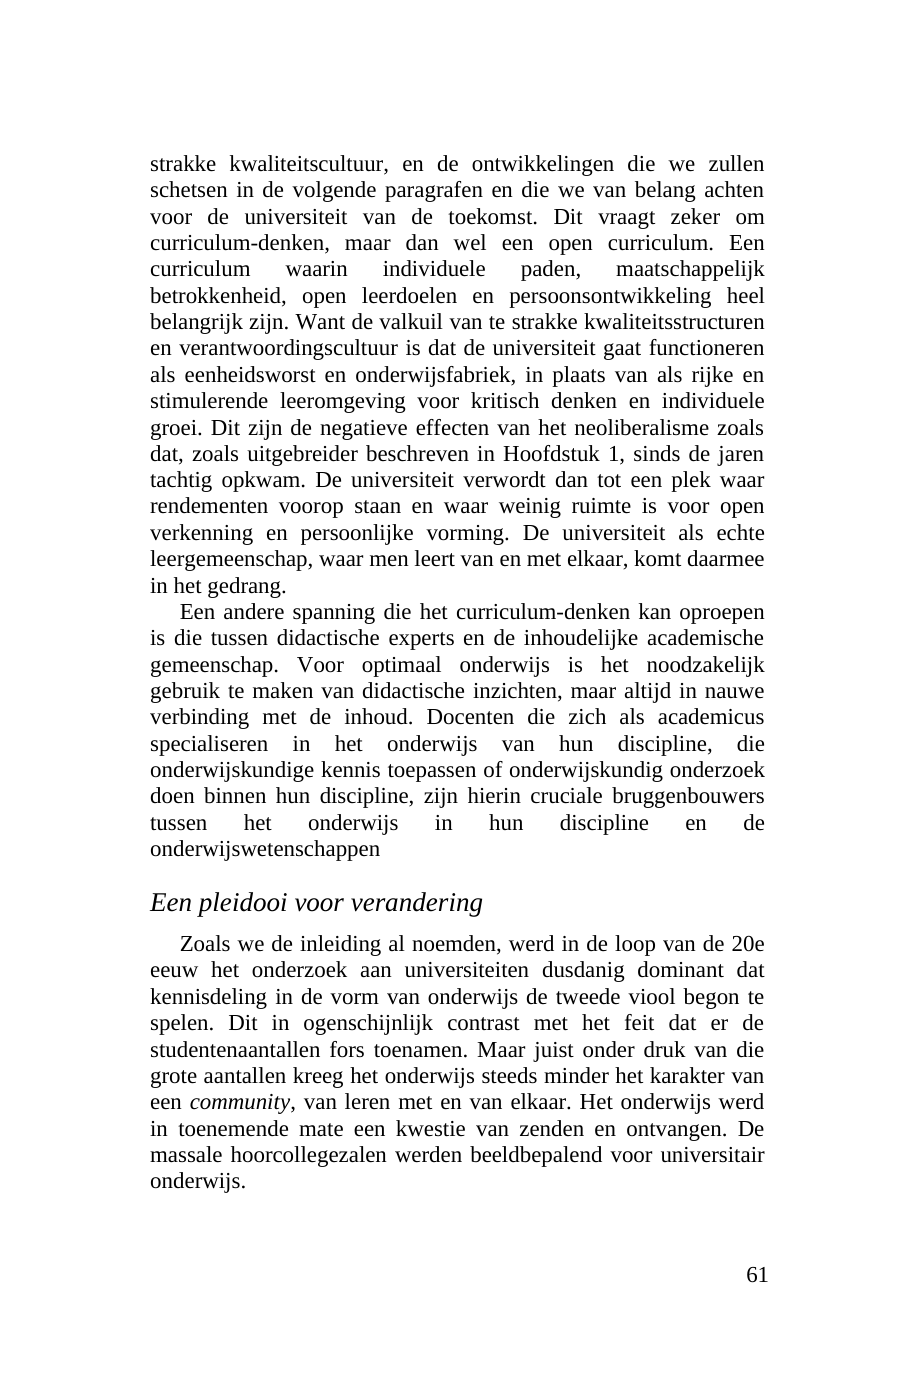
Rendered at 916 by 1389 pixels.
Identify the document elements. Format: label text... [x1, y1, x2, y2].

text Een andere spanning die het curriculum-denken kan oproepen is die tussen didactische experts en de inhoudelijke academische gemeenschap. Voor optimaal onderwijs is het noodzakelijk gebruik te maken van didactische inzichten, maar altijd in nauwe verbinding met de inhoud. Docenten die zich als academicus specialiseren in het onderwijs van hun discipline, die onderwijskundige kennis toepassen of onderwijskundig onderzoek doen binnen hun discipline, zijn hierin cruciale bruggenbouwers tussen het onderwijs in hun discipline en de onderwijswetenschappen [150, 598, 766, 862]
subtitle Een pleidooi voor verandering [150, 887, 766, 918]
text Zoals we de inleiding al noemden, werd in de loop van de 20e eeuw het onderzoek aan universiteiten dusdanig dominant dat kennisdeling in de vorm van onderwijs de tweede viool begon te spelen. Dit in ogenschijnlijk contrast met het feit dat er de studentenaantallen fors toenamen. Maar juist onder druk van die grote aantallen kreeg het onderwijs steeds minder het karakter van een community, van leren met en van elkaar. Het onderwijs werd in toenemende mate een kwestie van zenden en ontvangen. De massale hoorcollegezalen werden beeldbepalend voor universitair onderwijs. [150, 930, 766, 1194]
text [150, 150, 766, 598]
